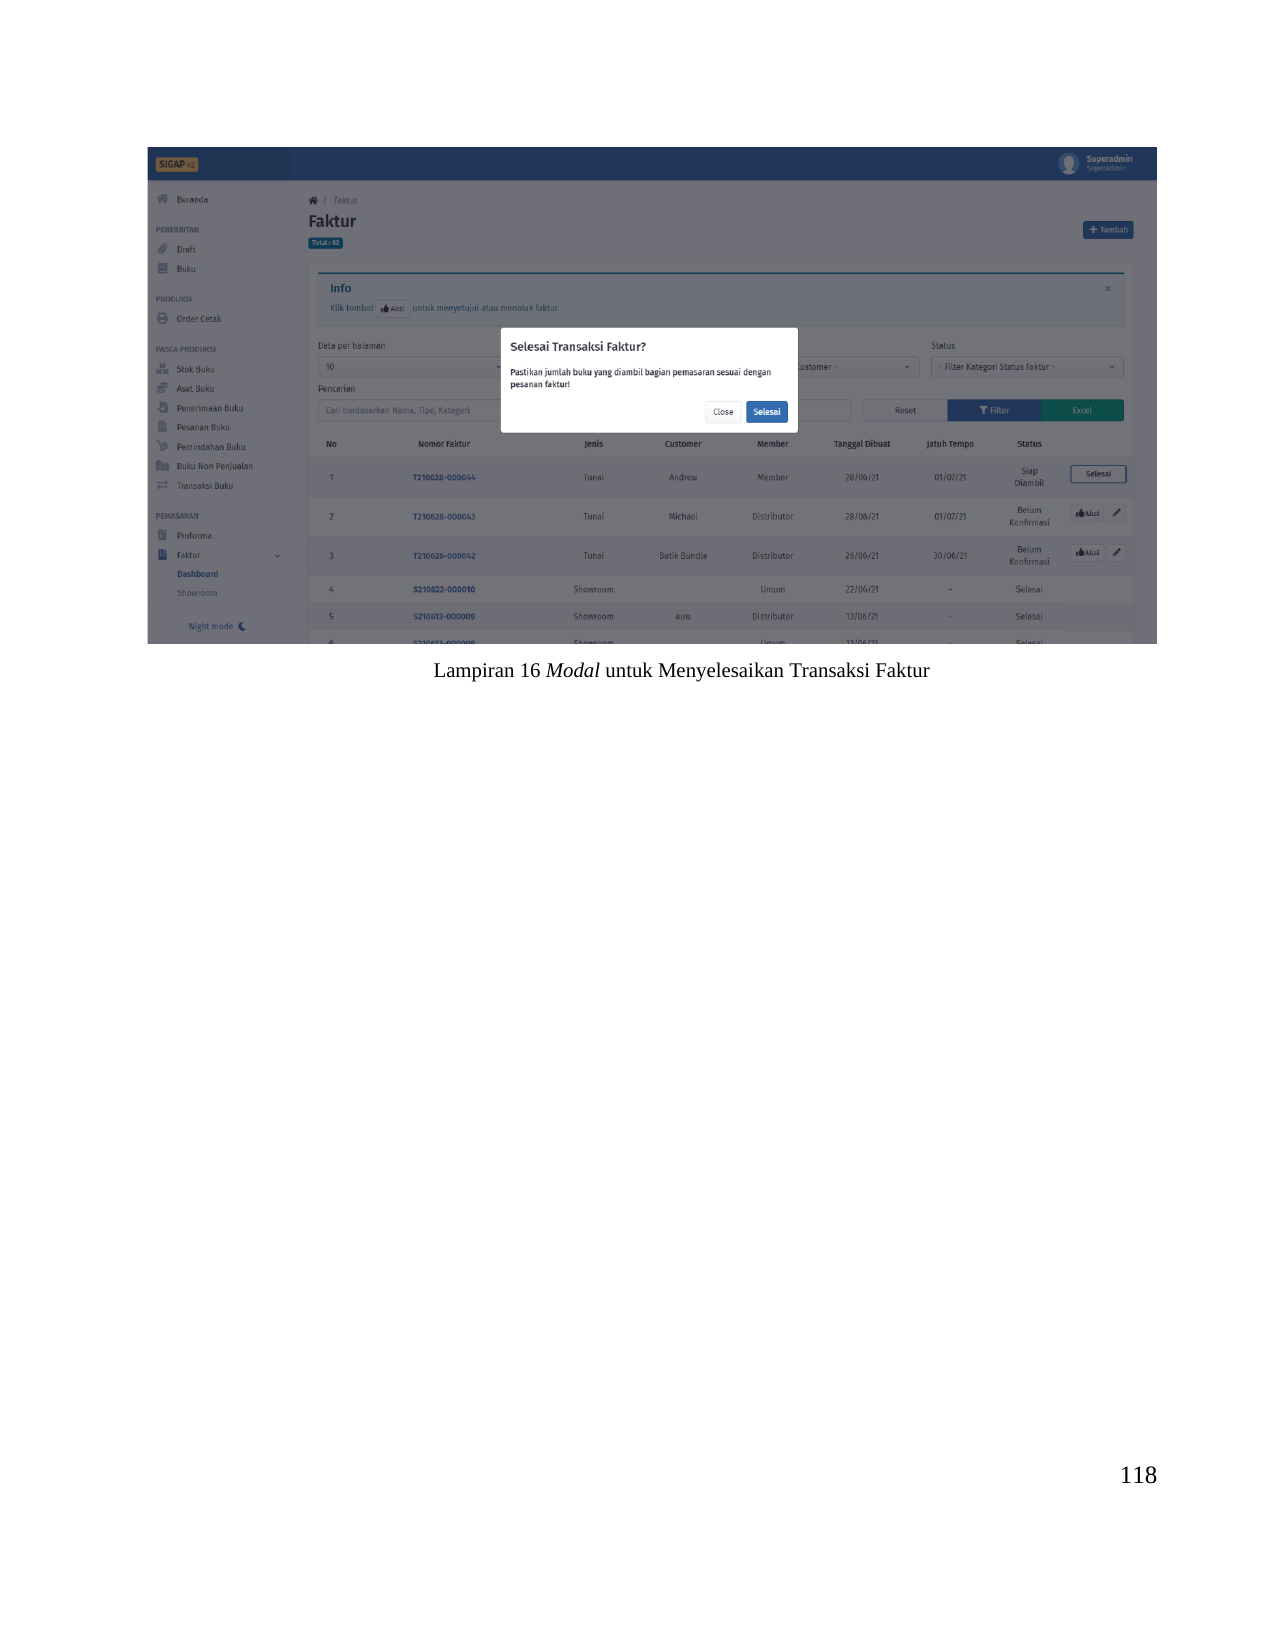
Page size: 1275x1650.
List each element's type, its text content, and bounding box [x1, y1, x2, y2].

picture [147, 147, 1157, 644]
